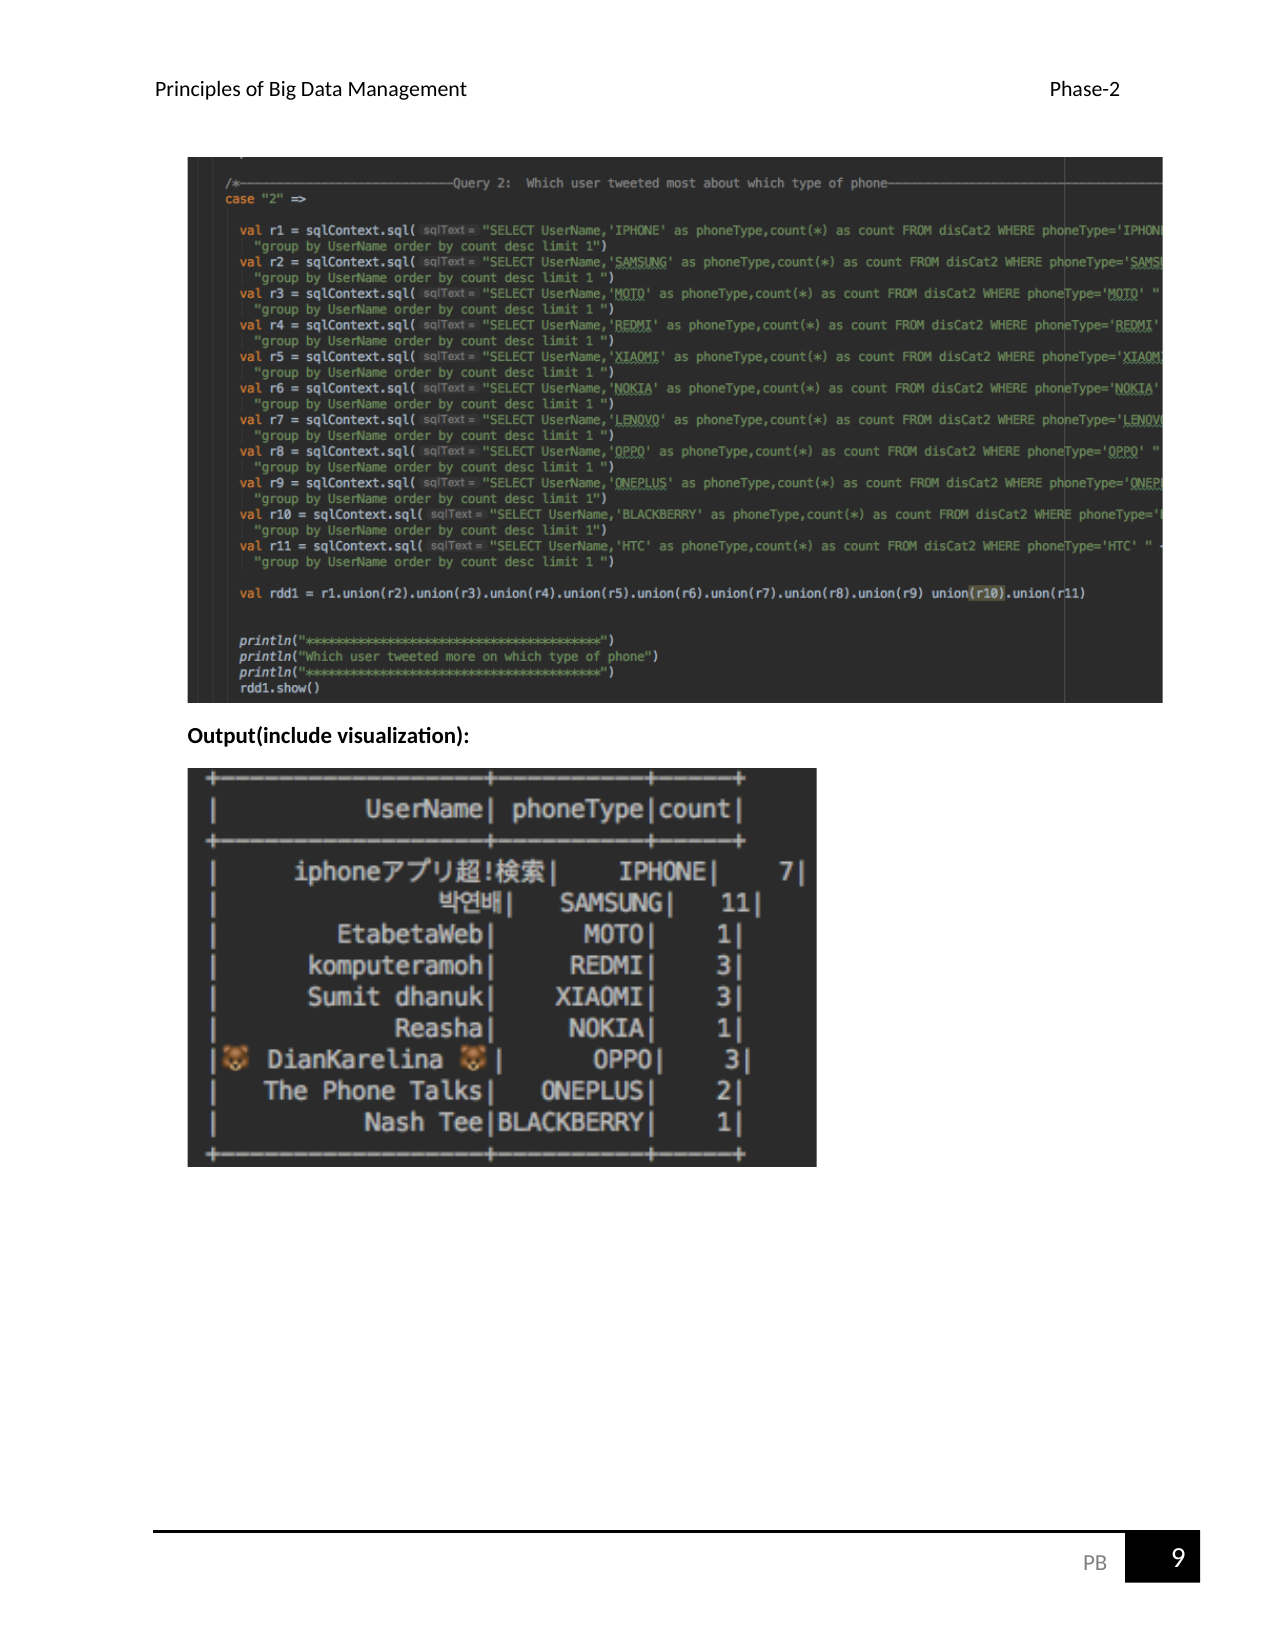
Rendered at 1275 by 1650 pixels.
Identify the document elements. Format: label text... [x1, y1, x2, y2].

picture [187, 768, 817, 1167]
picture [187, 157, 1163, 703]
text Output(include visualization): [150, 722, 1125, 749]
